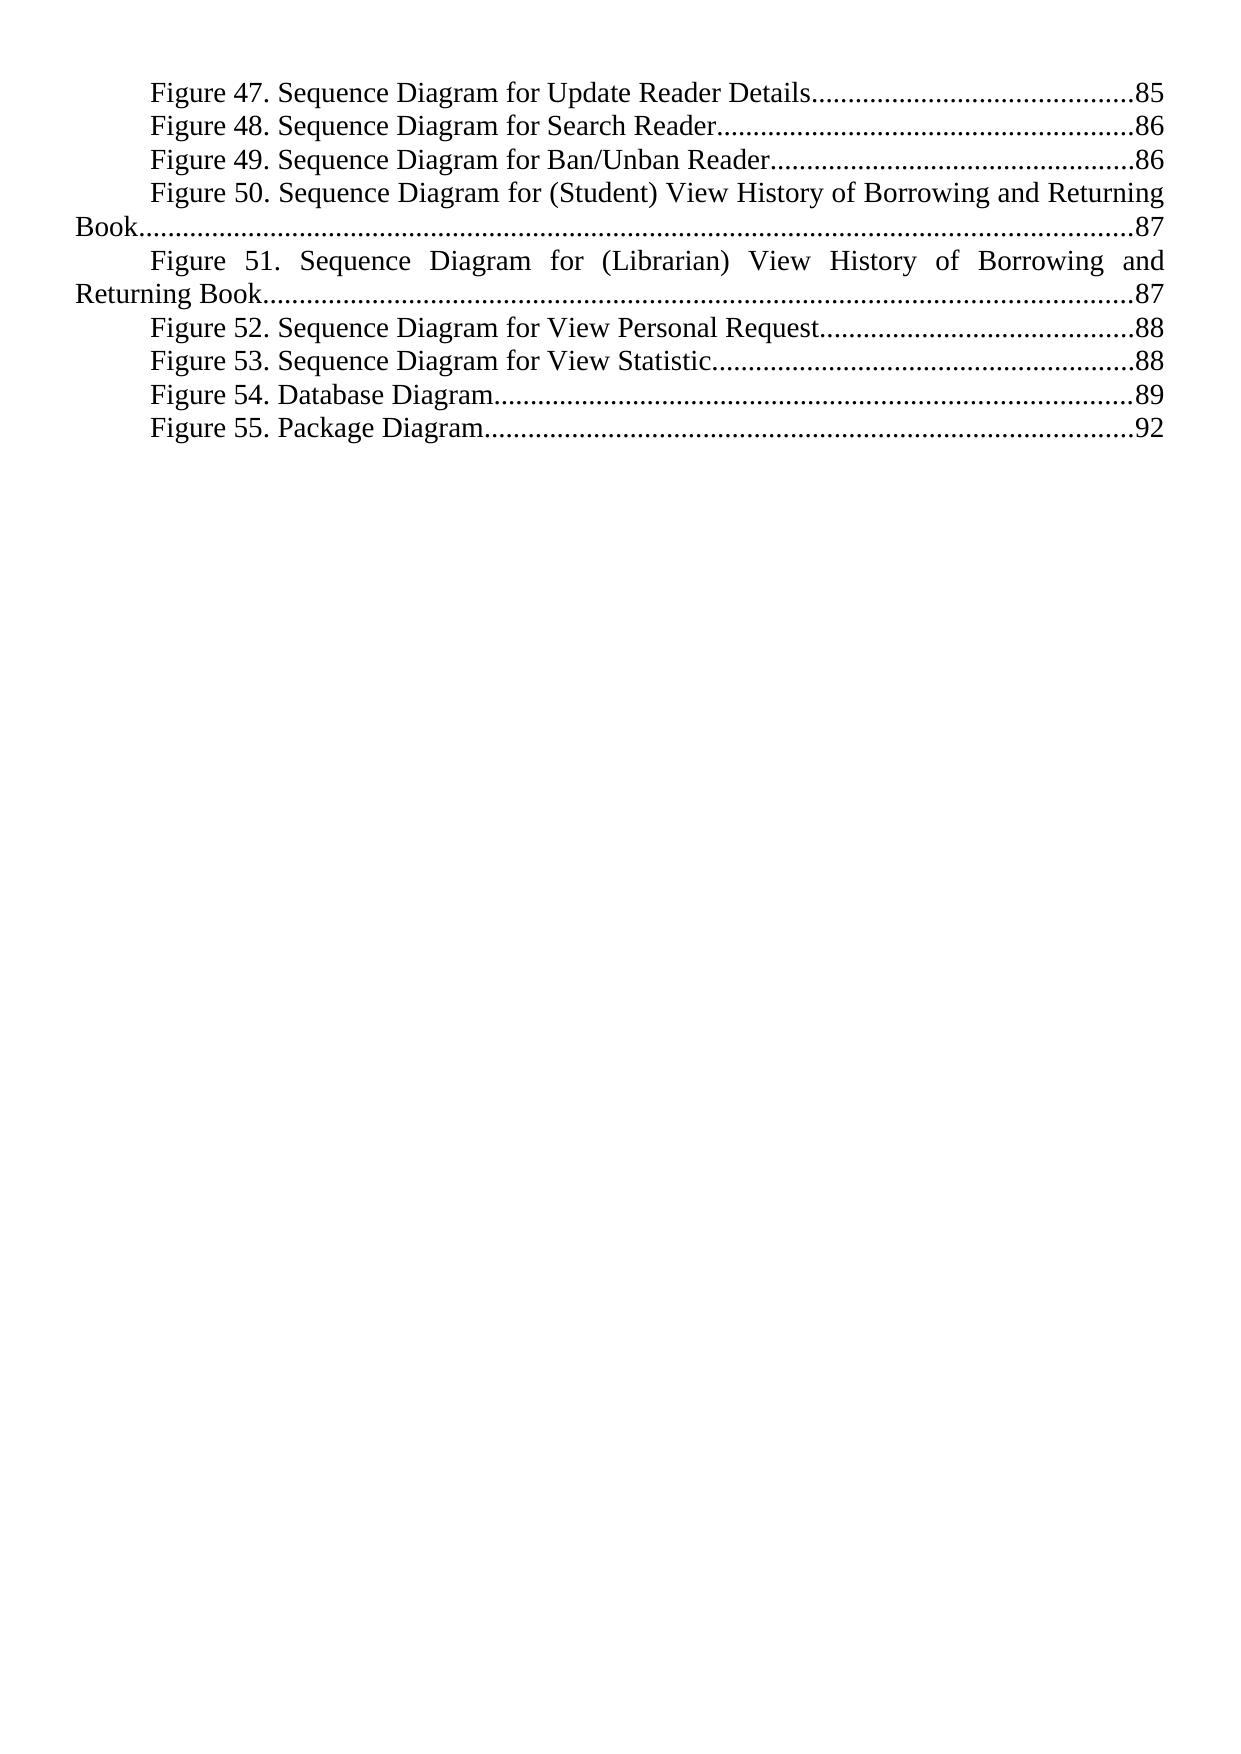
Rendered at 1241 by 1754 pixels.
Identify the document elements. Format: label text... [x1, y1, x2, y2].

text Figure 52. Sequence Diagram for View Personal Request 88 [75, 310, 1165, 343]
text Figure 50. Sequence Diagram for (Student) View History of Borrowing and Returning Book 87 [75, 176, 1165, 243]
text Figure 54. Database Diagram 89 [75, 377, 1165, 410]
text Figure 48. Sequence Diagram for Search Reader 86 [75, 108, 1165, 142]
text Figure 49. Sequence Diagram for Ban/Unban Reader 86 [75, 142, 1165, 176]
text Figure 55. Package Diagram 92 [75, 410, 1165, 444]
text Figure 51. Sequence Diagram for (Librarian) View History of Borrowing and Returning Book 87 [75, 243, 1165, 310]
text Figure 47. Sequence Diagram for Update Reader Details 85 [75, 75, 1165, 108]
text Figure 53. Sequence Diagram for View Statistic 88 [75, 343, 1165, 377]
